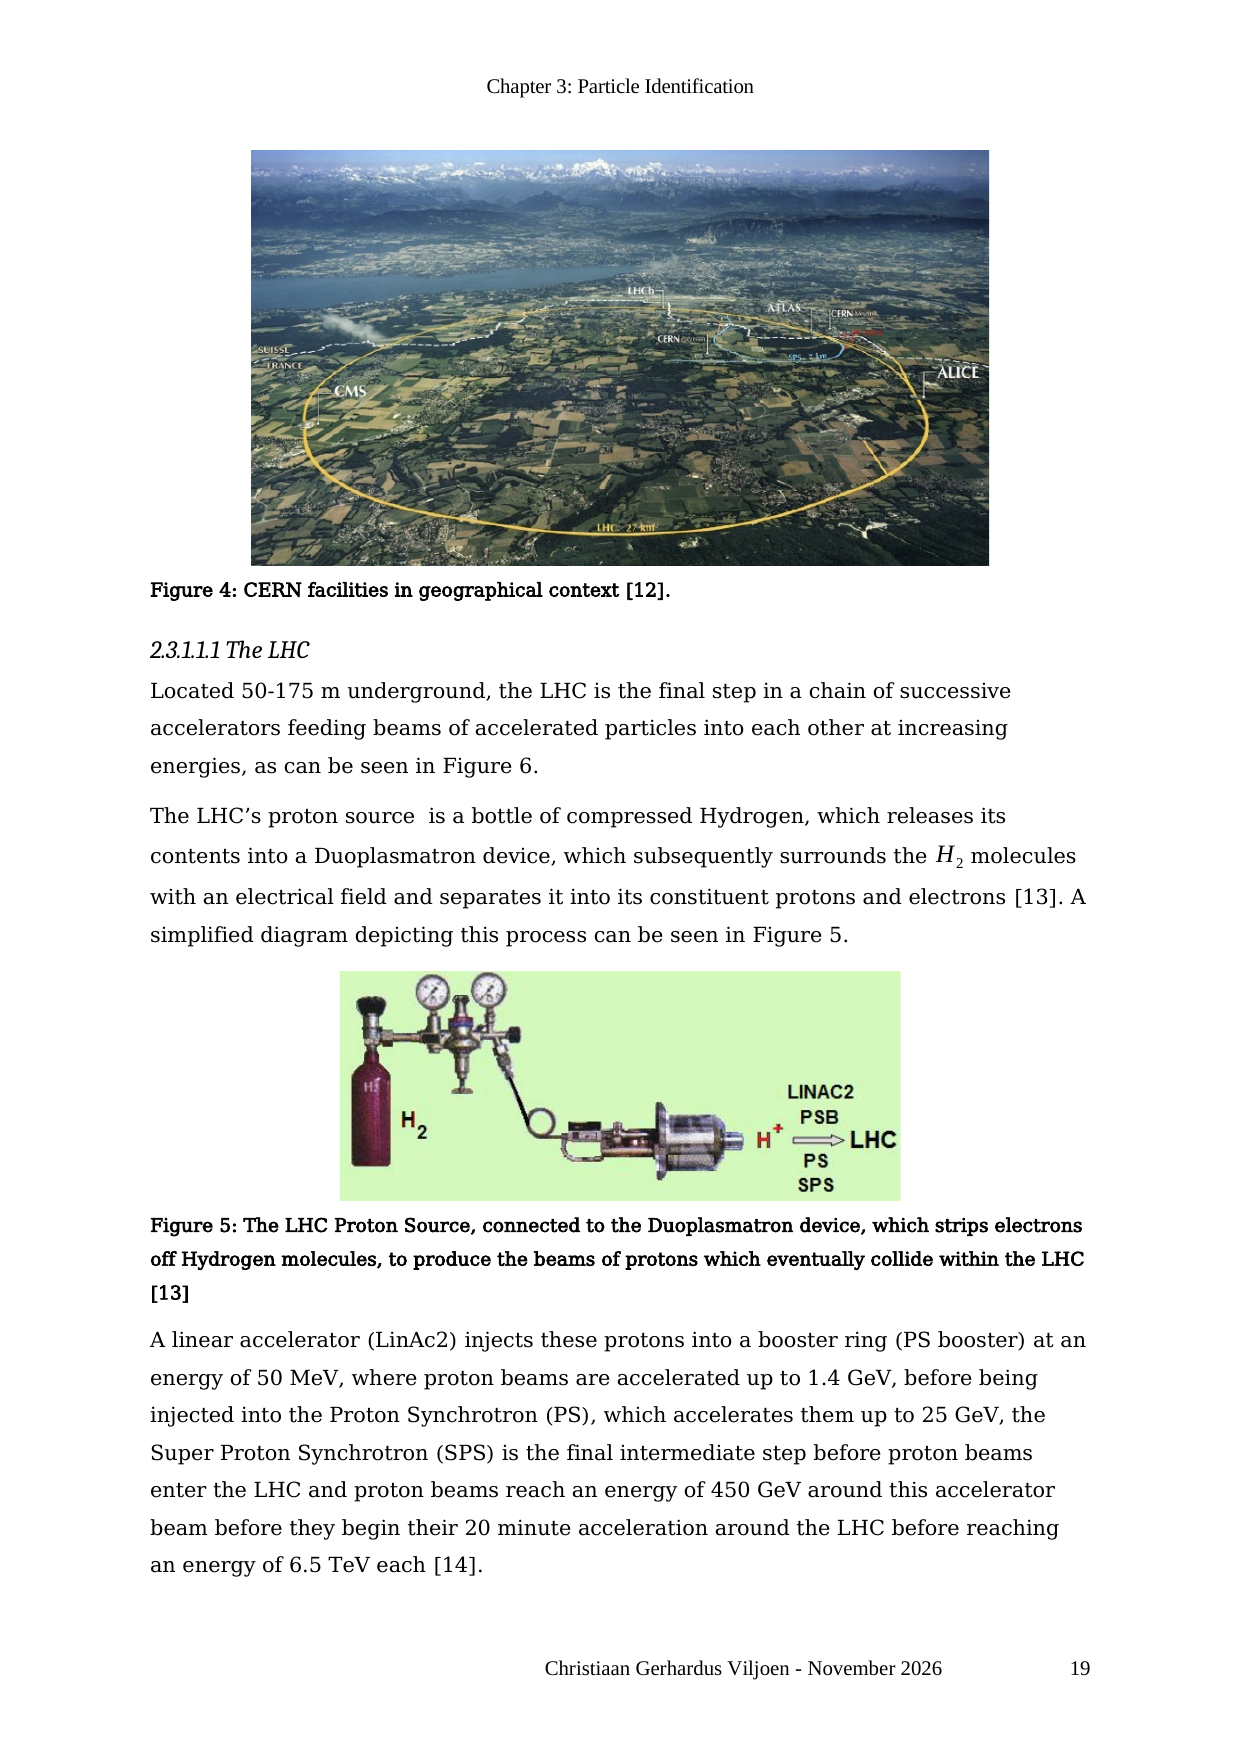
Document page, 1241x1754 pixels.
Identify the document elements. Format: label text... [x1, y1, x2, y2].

text Figure 5: The LHC Proton Source, connected to the Duoplasmatron device, which strips electrons off Hydrogen molecules, to produce the beams of protons which eventually collide within the LHC [150, 1213, 1090, 1303]
text The LHC’s proton source is a bottle of compressed Hydrogen, which releases its contents into a Duoplasmatron device, which subsequently surrounds the molecules with an electrical field and separates it into its constituent protons and electrons . A simplified diagram depicting this process can be seen in Figure 5. [150, 803, 1090, 947]
picture [251, 150, 990, 566]
subtitle The LHC [150, 636, 1090, 665]
text Located 50-175 m underground, the LHC is the final step in a chain of successive accelerators feeding beams of accelerated particles into each other at increasing energies, as can be seen in Figure 6. [150, 678, 1090, 778]
text Figure 4: CERN facilities in geographical context . [150, 578, 1090, 600]
picture [339, 971, 901, 1201]
text A linear accelerator (LinAc2) injects these protons into a booster ring (PS booster) at an energy of 50 MeV, where proton beams are accelerated up to 1.4 GeV, before being injected into the Proton Synchrotron (PS), which accelerates them up to 25 GeV, the Super Proton Synchrotron (SPS) is the final intermediate step before proton beams enter the LHC and proton beams reach an energy of 450 GeV around this accelerator beam before they begin their 20 minute acceleration around the LHC before reaching an energy of 6.5 TeV each . [150, 1327, 1090, 1577]
